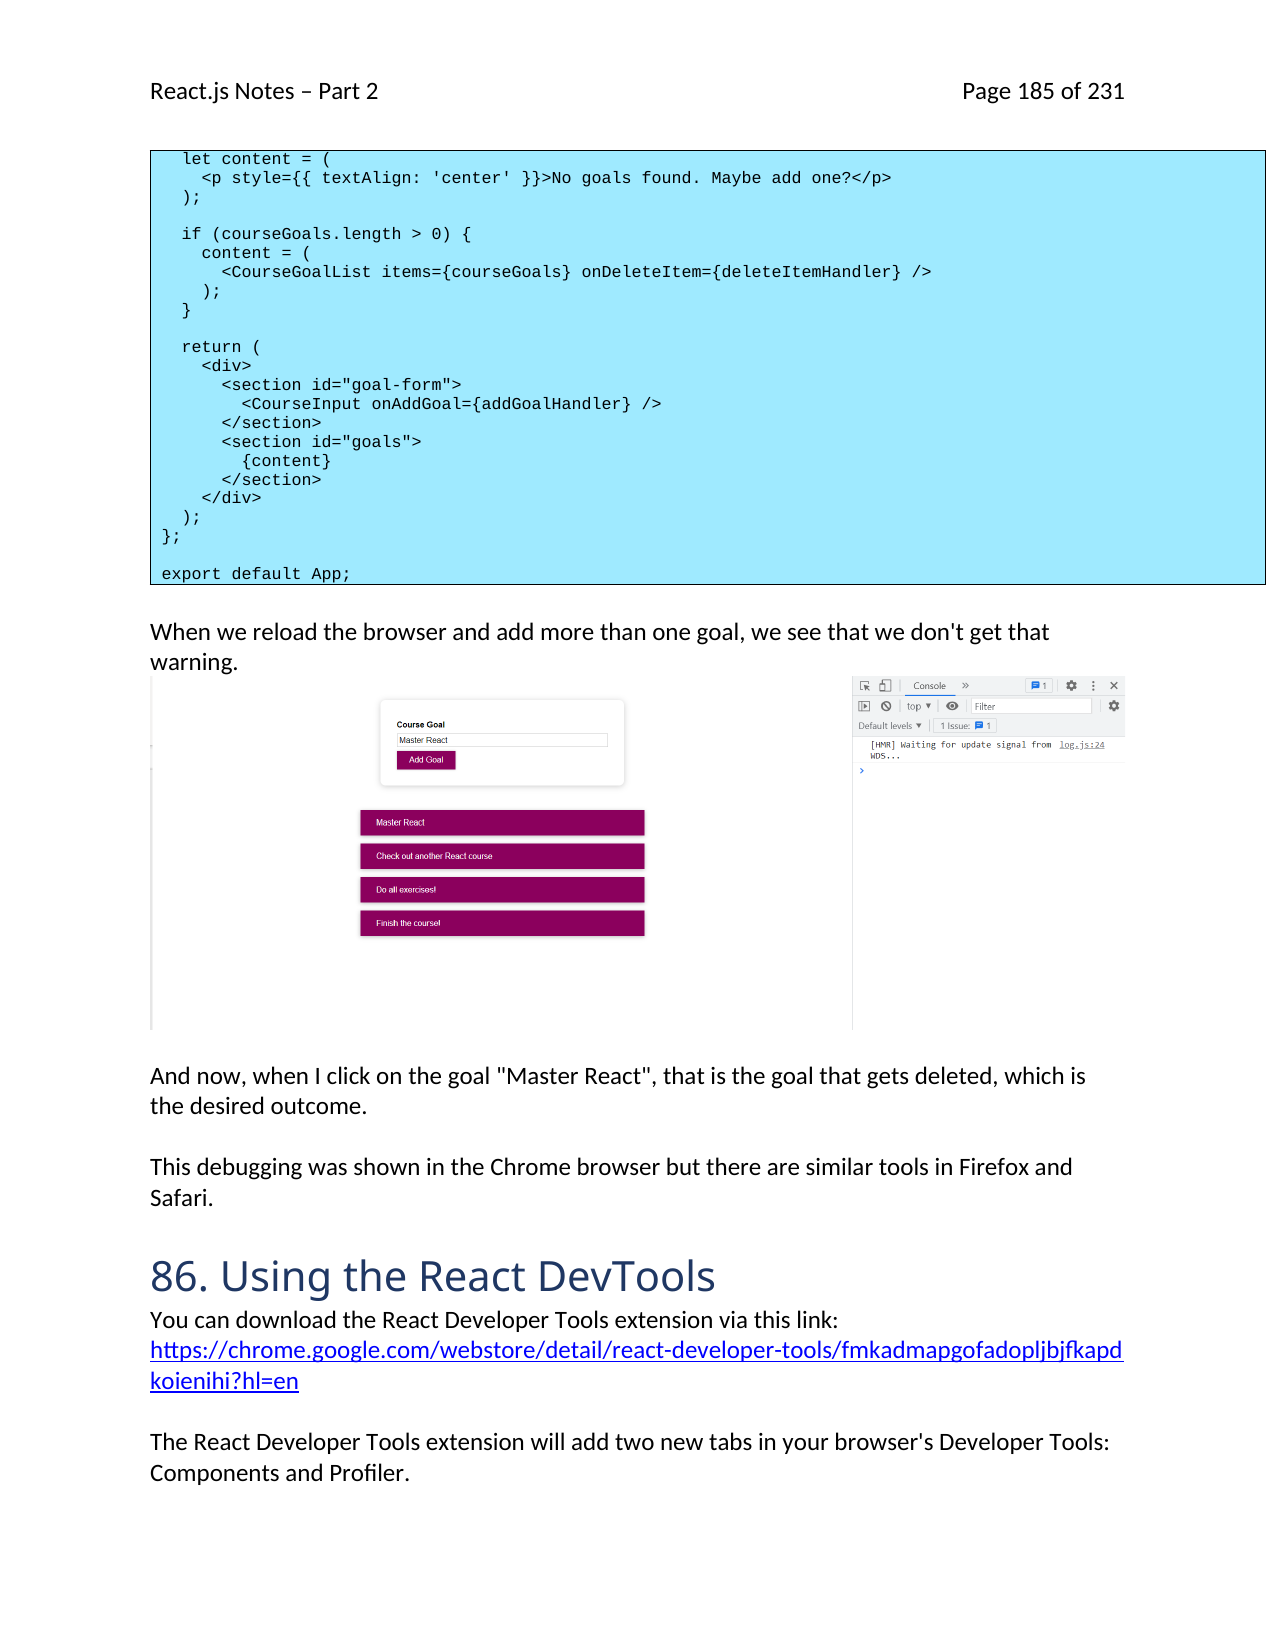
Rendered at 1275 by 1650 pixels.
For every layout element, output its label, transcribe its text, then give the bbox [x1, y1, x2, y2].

picture [150, 676, 1125, 1030]
text The React Developer Tools extension will add two new tabs in your browser's Developer Tools: Components and Profiler. [150, 1426, 1125, 1487]
text When we reload the browser and add more than one goal, we see that we don't get that warning. [150, 616, 1125, 676]
subtitle 86. Using the React DevTools [150, 1247, 1125, 1304]
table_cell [151, 151, 1265, 584]
text You can download the React Developer Tools extension via this link: https://chrome.google.com/webstore/detail/react-developer-tools/fmkadmapgofadopljbjfkapdkoienihi?hl=en [150, 1304, 1125, 1396]
text And now, when I click on the goal "Master React", that is the goal that gets deleted, which is the desired outcome. [150, 1060, 1125, 1121]
text This debugging was shown in the Chrome browser but there are similar tools in Firefox and Safari. [150, 1152, 1125, 1213]
